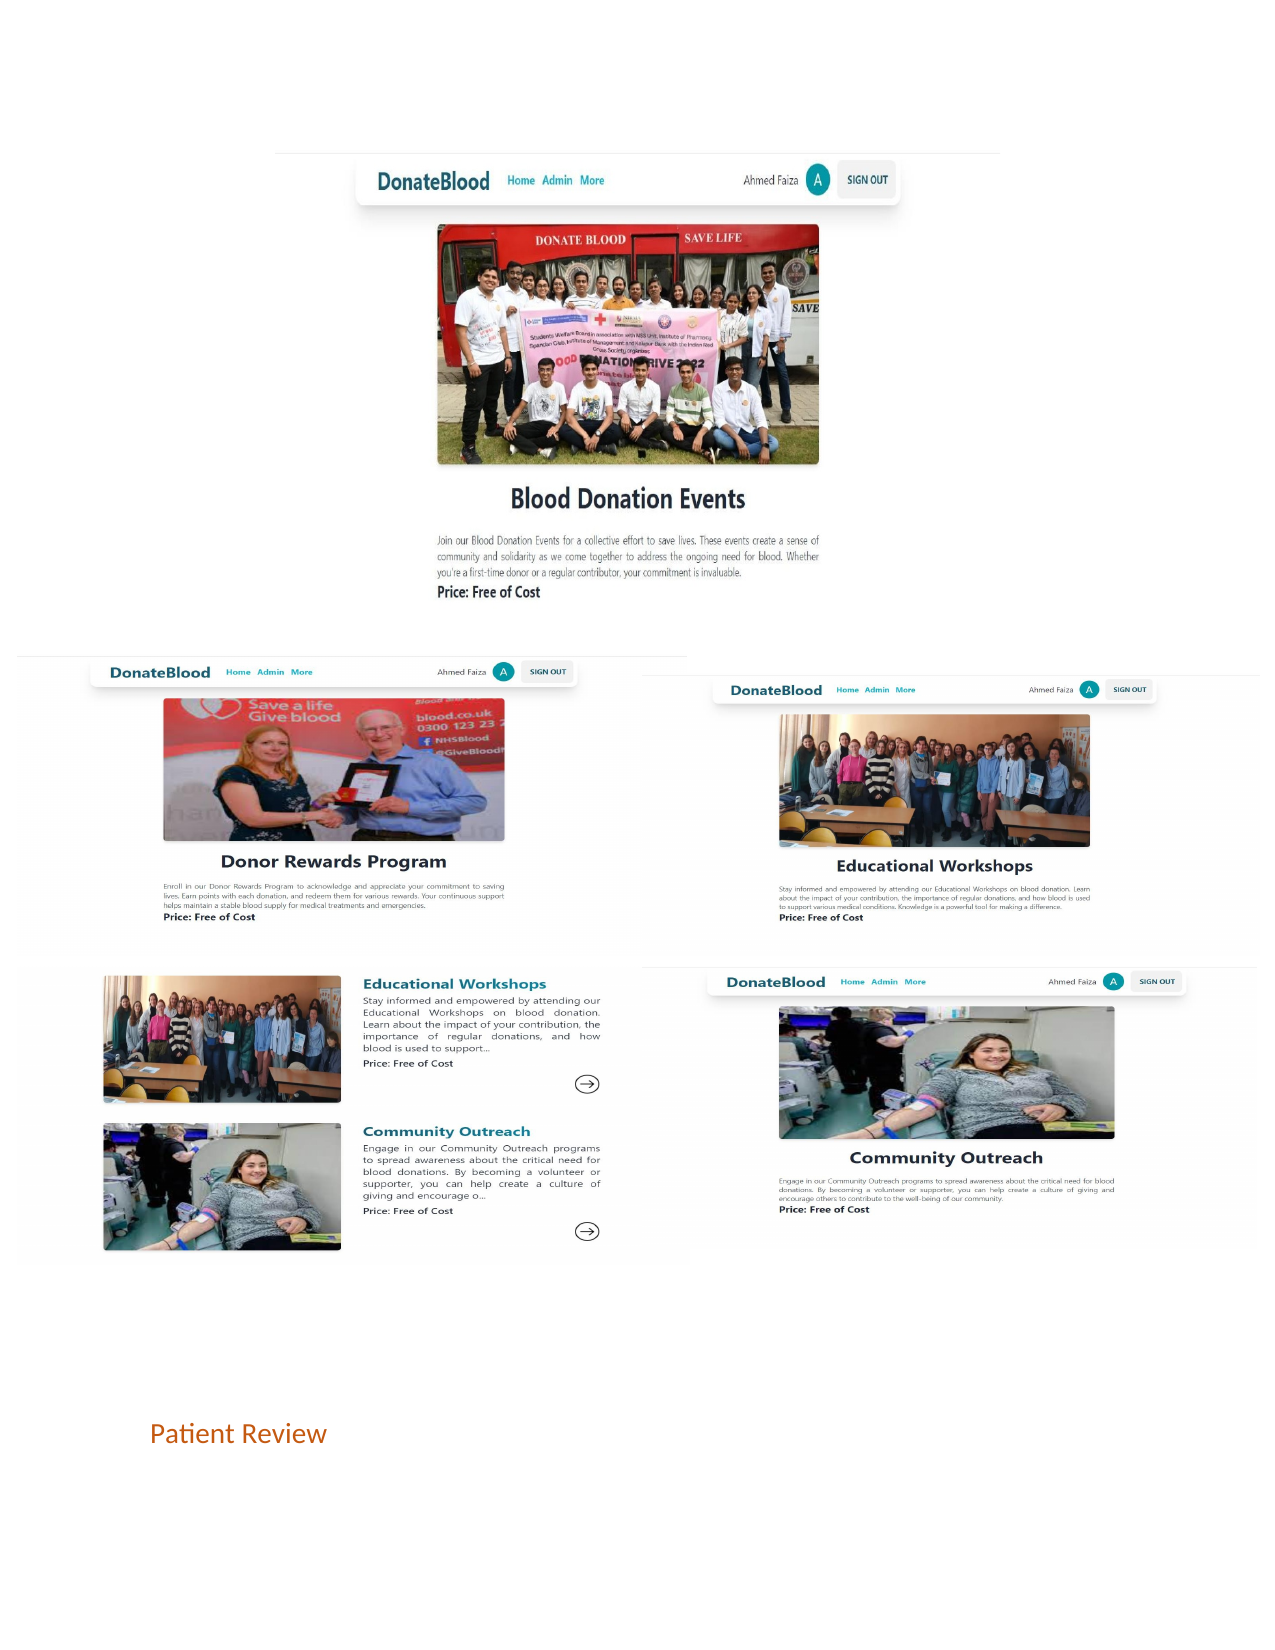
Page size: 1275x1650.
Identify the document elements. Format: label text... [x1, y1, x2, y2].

text Patient Review [150, 1415, 1125, 1451]
picture [17, 966, 1257, 1265]
picture [17, 150, 1260, 956]
